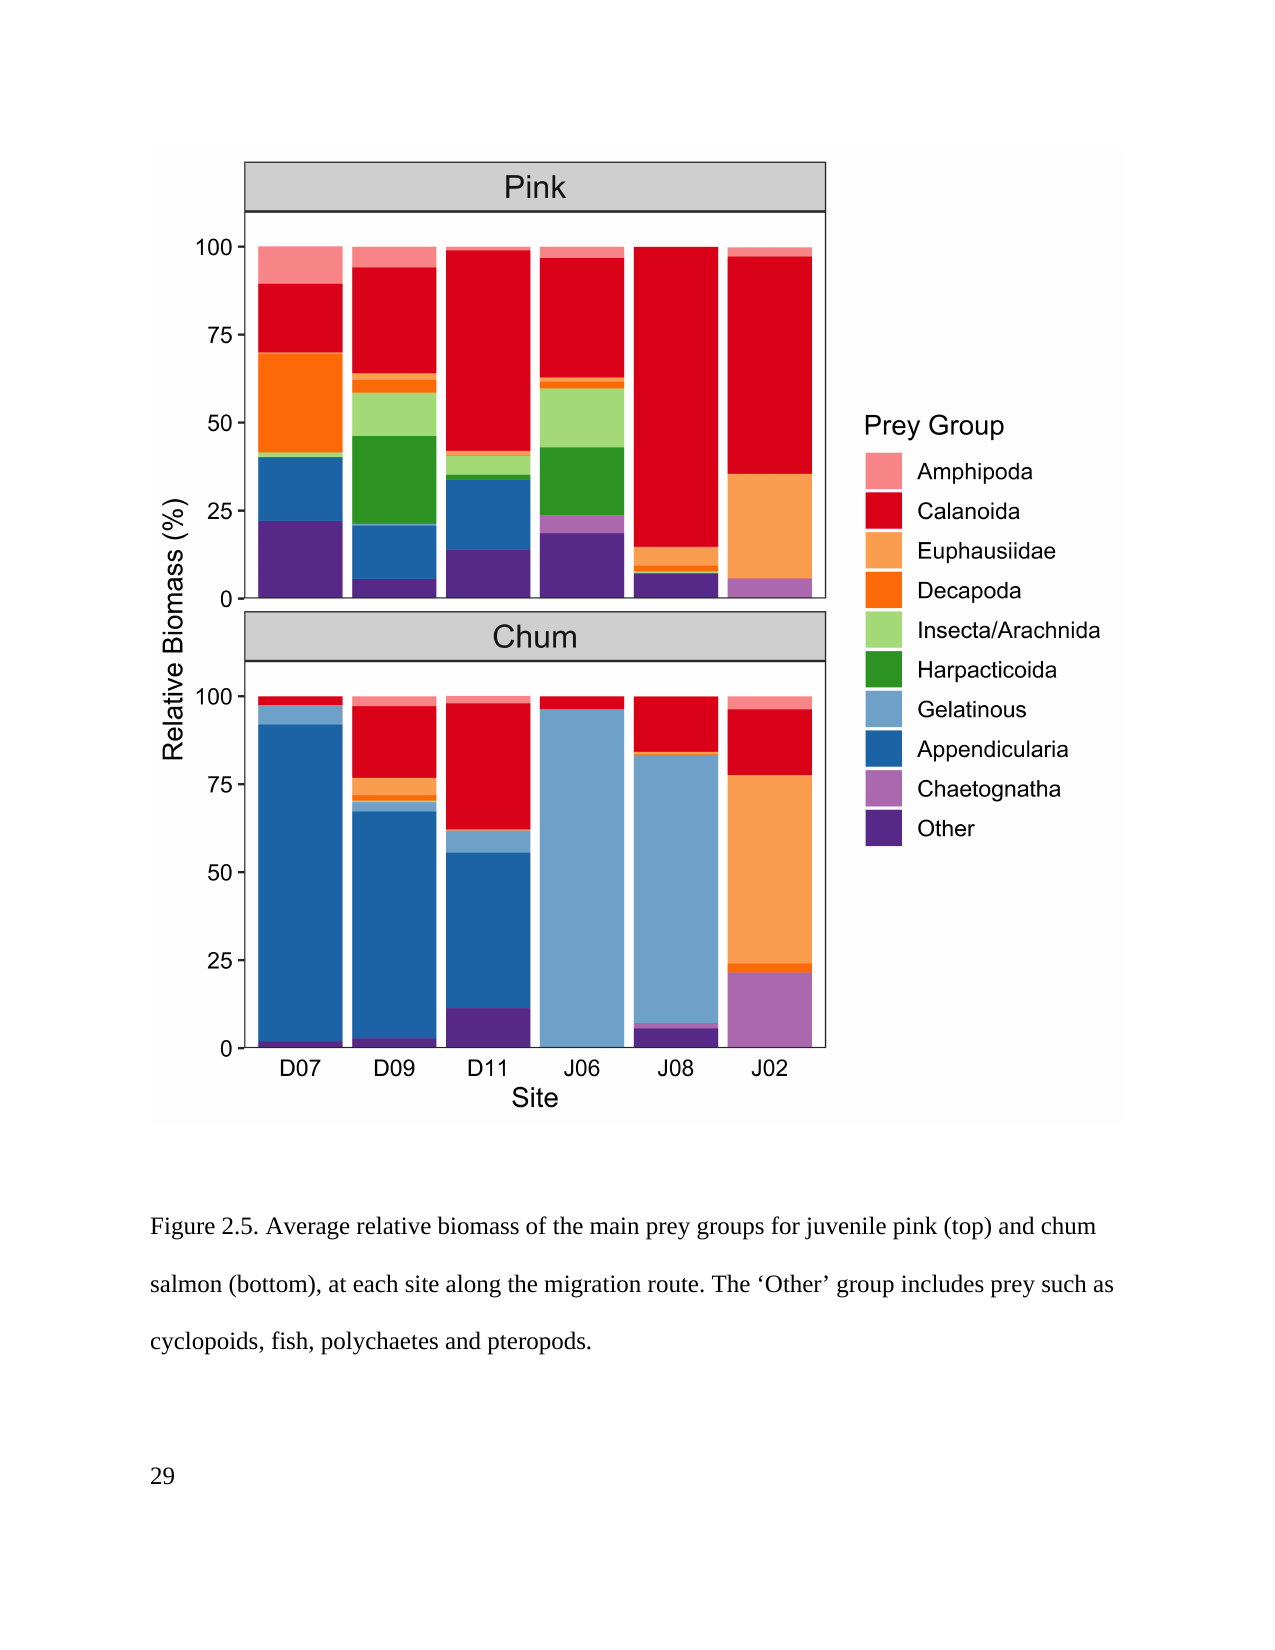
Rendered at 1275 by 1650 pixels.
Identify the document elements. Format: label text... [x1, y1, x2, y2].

picture [150, 150, 1125, 1125]
text Figure 2.5. Average relative biomass of the main prey groups for juvenile pink (top) and chum salmon (bottom), at each site along the migration route. The ‘Other’ group includes prey such as cyclopoids, fish, polychaetes and pteropods. [150, 1211, 1125, 1355]
